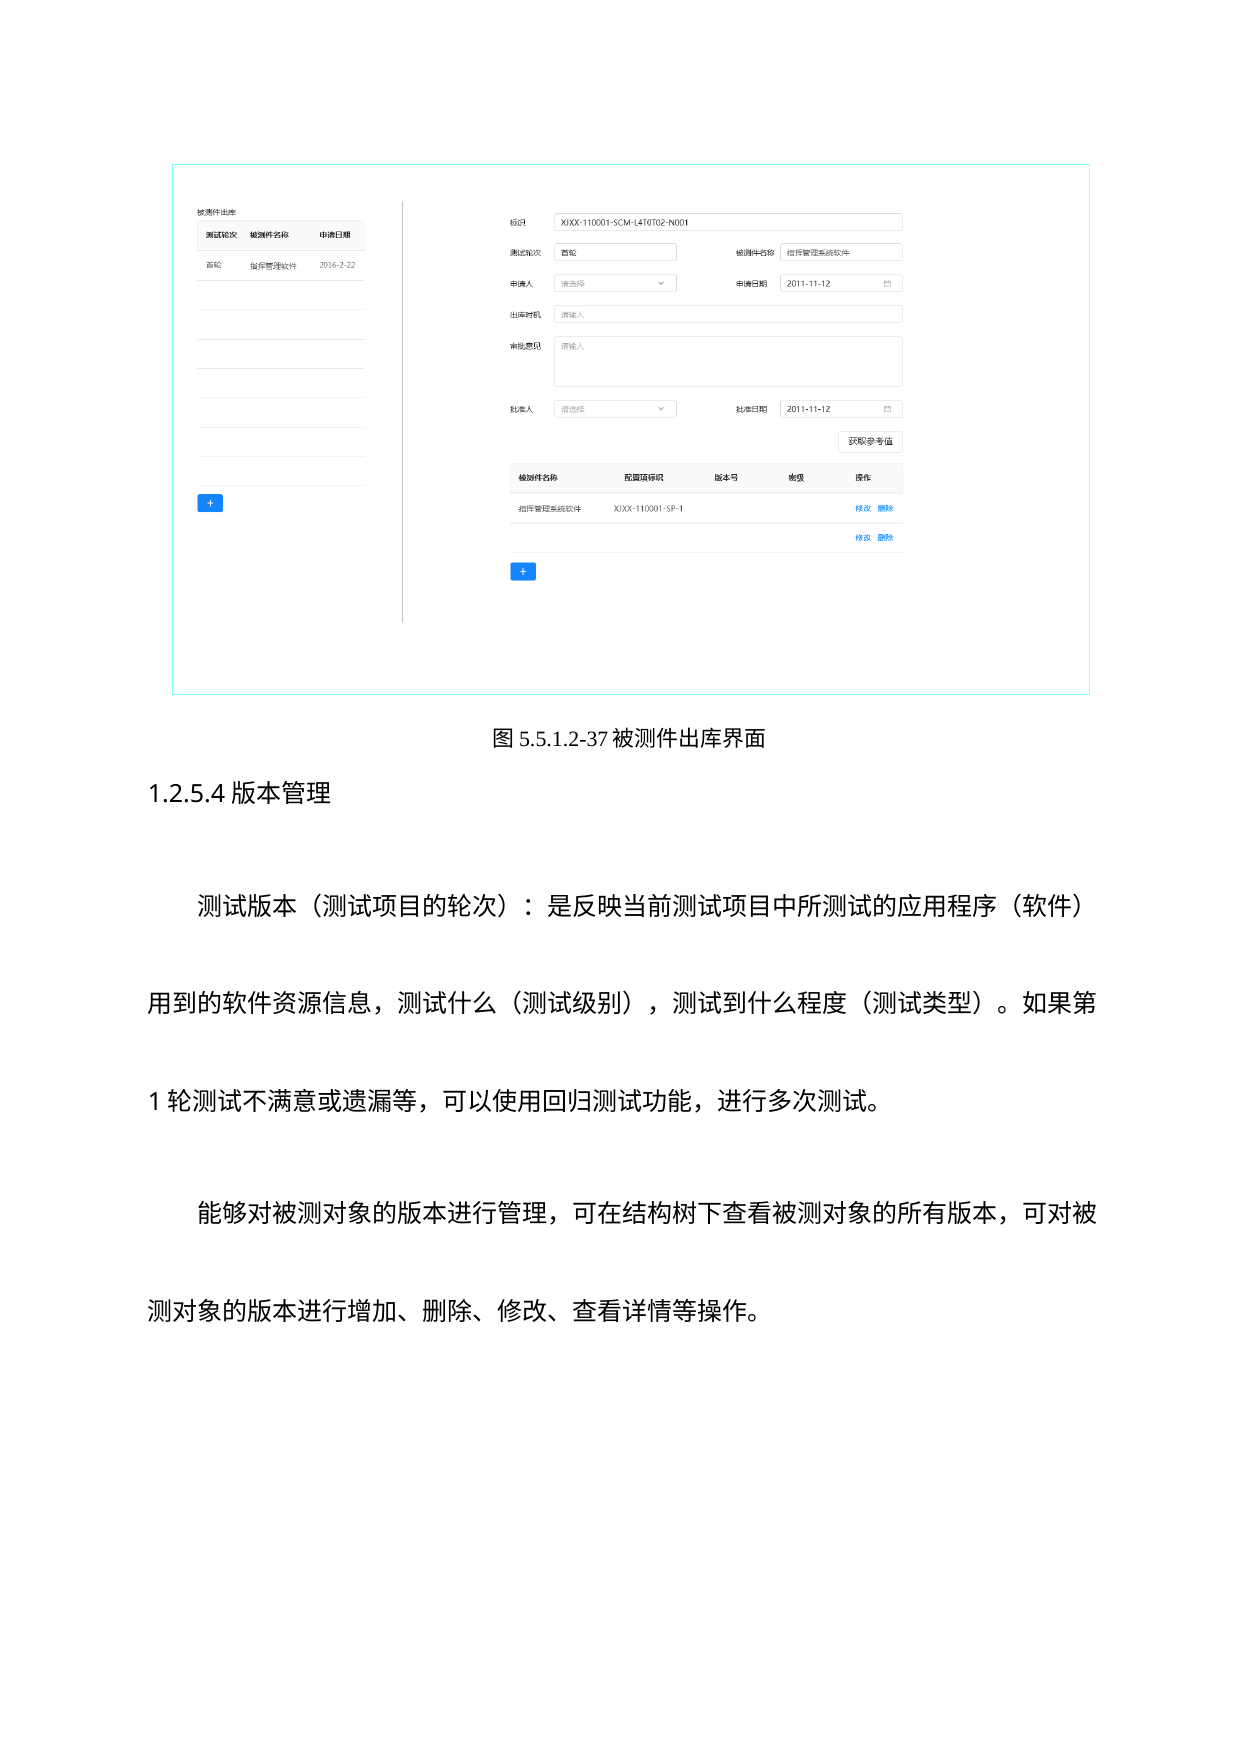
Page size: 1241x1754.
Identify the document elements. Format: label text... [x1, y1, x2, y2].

subtitle 版本管理 [148, 759, 1110, 824]
text 能够对被测对象的版本进行管理，可在结构树下查看被测对象的所有版本，可对被测对象的版本进行增加、删除、修改、查看详情等操作。 [148, 1179, 1110, 1342]
text 测试版本（测试项目的轮次）：是反映当前测试项目中所测试的应用程序（软件）用到的软件资源信息，测试什么（测试级别），测试到什么程度（测试类型）。如果第1轮测试不满意或遗漏等，可以使用回归测试功能，进行多次测试。 [148, 872, 1110, 1132]
picture [168, 161, 1090, 695]
list 图 5.5.1.2-37被测件出库界面 [148, 721, 1110, 753]
